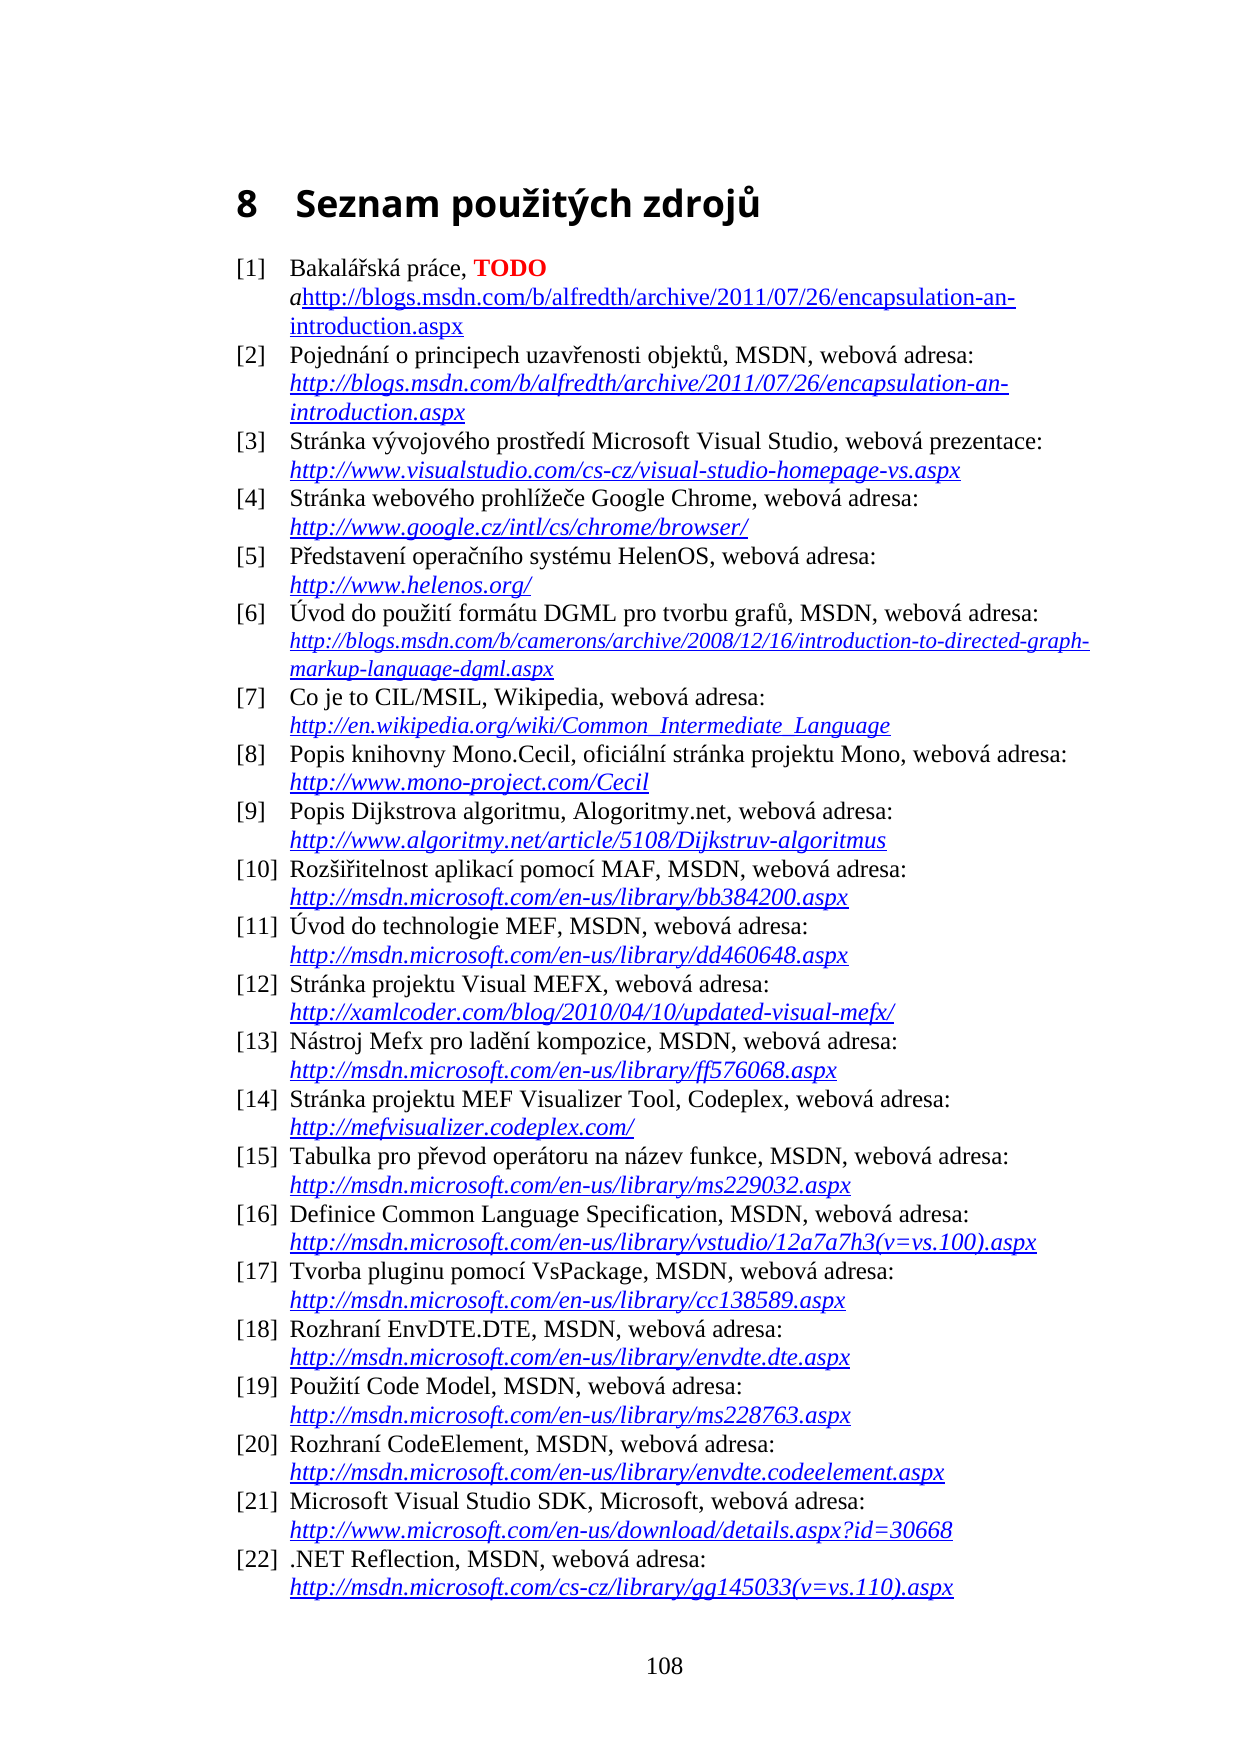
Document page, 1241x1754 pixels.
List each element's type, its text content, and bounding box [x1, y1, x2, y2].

text http://msdn.microsoft.com/en-us/library/envdte.dte.aspx [289, 1342, 1092, 1371]
text Popis knihovny Mono.Cecil, oficiální stránka projektu Mono, webová adresa: [236, 739, 1092, 767]
text Tvorba pluginu pomocí VsPackage, MSDN, webová adresa: [236, 1256, 1092, 1285]
text Představení operačního systému HelenOS, webová adresa: [236, 541, 1092, 570]
text http://msdn.microsoft.com/en-us/library/envdte.codeelement.aspx [289, 1457, 1092, 1486]
text Použití Code Model, MSDN, webová adresa: [236, 1371, 1092, 1400]
text Stránka projektu Visual MEFX, webová adresa: [236, 969, 1092, 997]
text Microsoft Visual Studio SDK, Microsoft, webová adresa: [236, 1486, 1092, 1515]
text ahttp://blogs.msdn.com/b/alfredth/archive/2011/07/26/encapsulation-an-introduction.aspx [289, 282, 1092, 340]
text Popis Dijkstrova algoritmu, Alogoritmy.net, webová adresa: [236, 796, 1092, 825]
text Co je to CIL/MSIL, Wikipedia, webová adresa: [236, 682, 1092, 711]
text http://en.wikipedia.org/wiki/Common_Intermediate_Language [289, 711, 1092, 739]
text Stránka vývojového prostředí Microsoft Visual Studio, webová prezentace: [236, 426, 1092, 455]
text http://www.google.cz/intl/cs/chrome/browser/ [289, 512, 1092, 541]
text http://msdn.microsoft.com/en-us/library/cc138589.aspx [289, 1285, 1092, 1314]
text Nástroj Mefx pro ladění kompozice, MSDN, webová adresa: [236, 1026, 1092, 1055]
text http://msdn.microsoft.com/en-us/library/ms228763.aspx [289, 1400, 1092, 1429]
text Úvod do použití formátu DGML pro tvorbu grafů, MSDN, webová adresa: [236, 598, 1092, 627]
text http://www.visualstudio.com/cs-cz/visual-studio-homepage-vs.aspx [289, 455, 1092, 483]
text http://msdn.microsoft.com/en-us/library/dd460648.aspx [289, 940, 1092, 969]
text Úvod do technologie MEF, MSDN, webová adresa: [236, 911, 1092, 940]
text http://msdn.microsoft.com/en-us/library/ms229032.aspx [289, 1170, 1092, 1199]
text http://msdn.microsoft.com/en-us/library/vstudio/12a7a7h3(v=vs.100).aspx [289, 1227, 1092, 1256]
text http://msdn.microsoft.com/en-us/library/ff576068.aspx [289, 1055, 1092, 1084]
text http://blogs.msdn.com/b/alfredth/archive/2011/07/26/encapsulation-an-introduction.aspx [289, 368, 1092, 426]
subtitle Seznam použitých zdrojů [236, 177, 1092, 228]
text Tabulka pro převod operátoru na název funkce, MSDN, webová adresa: [236, 1141, 1092, 1170]
text http://msdn.microsoft.com/cs-cz/library/gg145033(v=vs.110).aspx [289, 1572, 1092, 1601]
text http://mefvisualizer.codeplex.com/ [289, 1112, 1092, 1141]
text http://www.microsoft.com/en-us/download/details.aspx?id=30668 [289, 1515, 1092, 1544]
text Pojednání o principech uzavřenosti objektů, MSDN, webová adresa: [236, 340, 1092, 368]
text http://www.algoritmy.net/article/5108/Dijkstruv-algoritmus [289, 825, 1092, 854]
text http://www.helenos.org/ [289, 570, 1092, 598]
text Stránka projektu MEF Visualizer Tool, Codeplex, webová adresa: [236, 1084, 1092, 1112]
text Rozhraní EnvDTE.DTE, MSDN, webová adresa: [236, 1314, 1092, 1342]
text Definice Common Language Specification, MSDN, webová adresa: [236, 1199, 1092, 1227]
text Rozšiřitelnost aplikací pomocí MAF, MSDN, webová adresa: [236, 854, 1092, 882]
text http://blogs.msdn.com/b/camerons/archive/2008/12/16/introduction-to-directed-graph-markup-language-dgml.aspx [289, 627, 1092, 682]
text http://msdn.microsoft.com/en-us/library/bb384200.aspx [289, 882, 1092, 911]
text Stránka webového prohlížeče Google Chrome, webová adresa: [236, 483, 1092, 512]
text Rozhraní CodeElement, MSDN, webová adresa: [236, 1429, 1092, 1457]
text http://www.mono-project.com/Cecil [289, 767, 1092, 796]
text .NET Reflection, MSDN, webová adresa: [236, 1544, 1092, 1572]
text http://xamlcoder.com/blog/2010/04/10/updated-visual-mefx/ [289, 997, 1092, 1026]
text Bakalářská práce, TODO [236, 253, 1092, 282]
